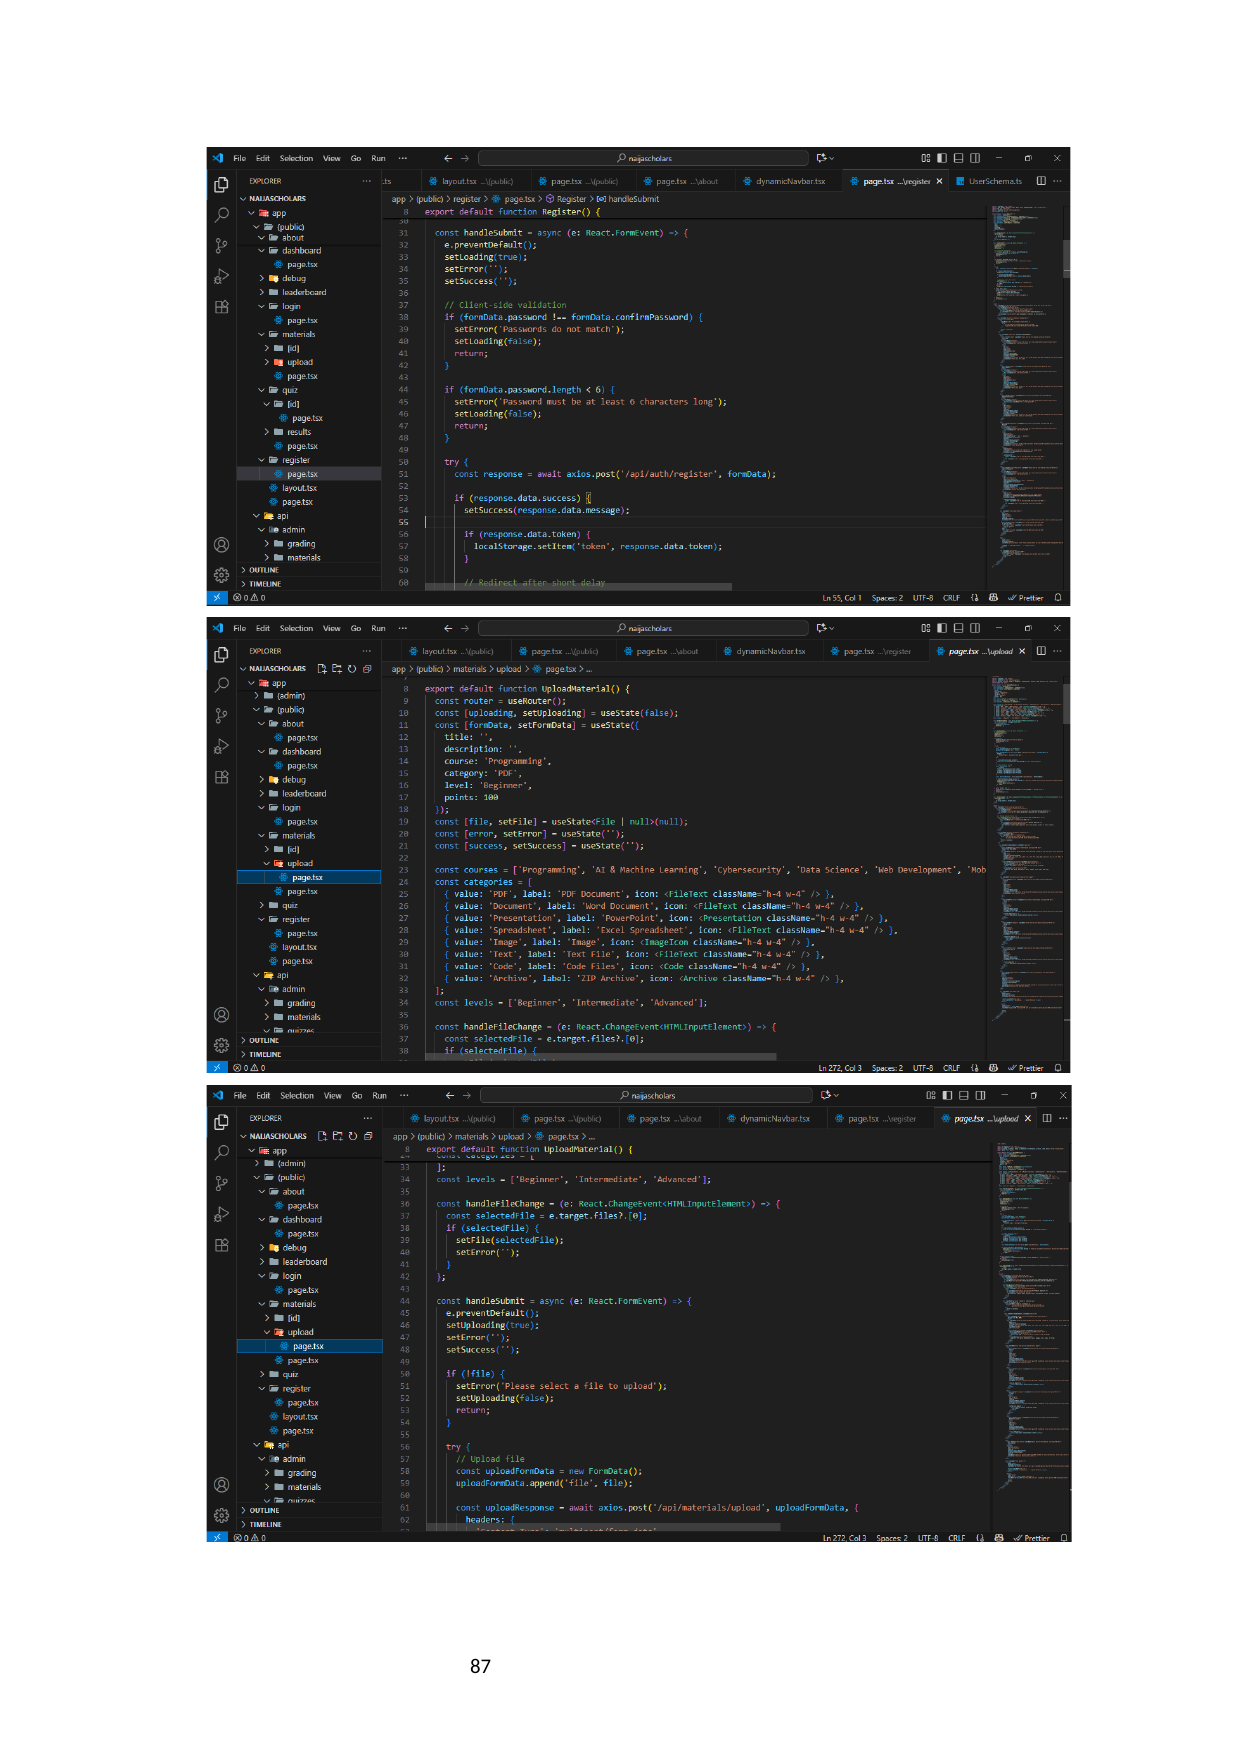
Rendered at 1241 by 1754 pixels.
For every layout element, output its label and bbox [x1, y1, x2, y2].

picture [206, 617, 1071, 1073]
picture [206, 1085, 1072, 1542]
picture [206, 147, 1071, 606]
